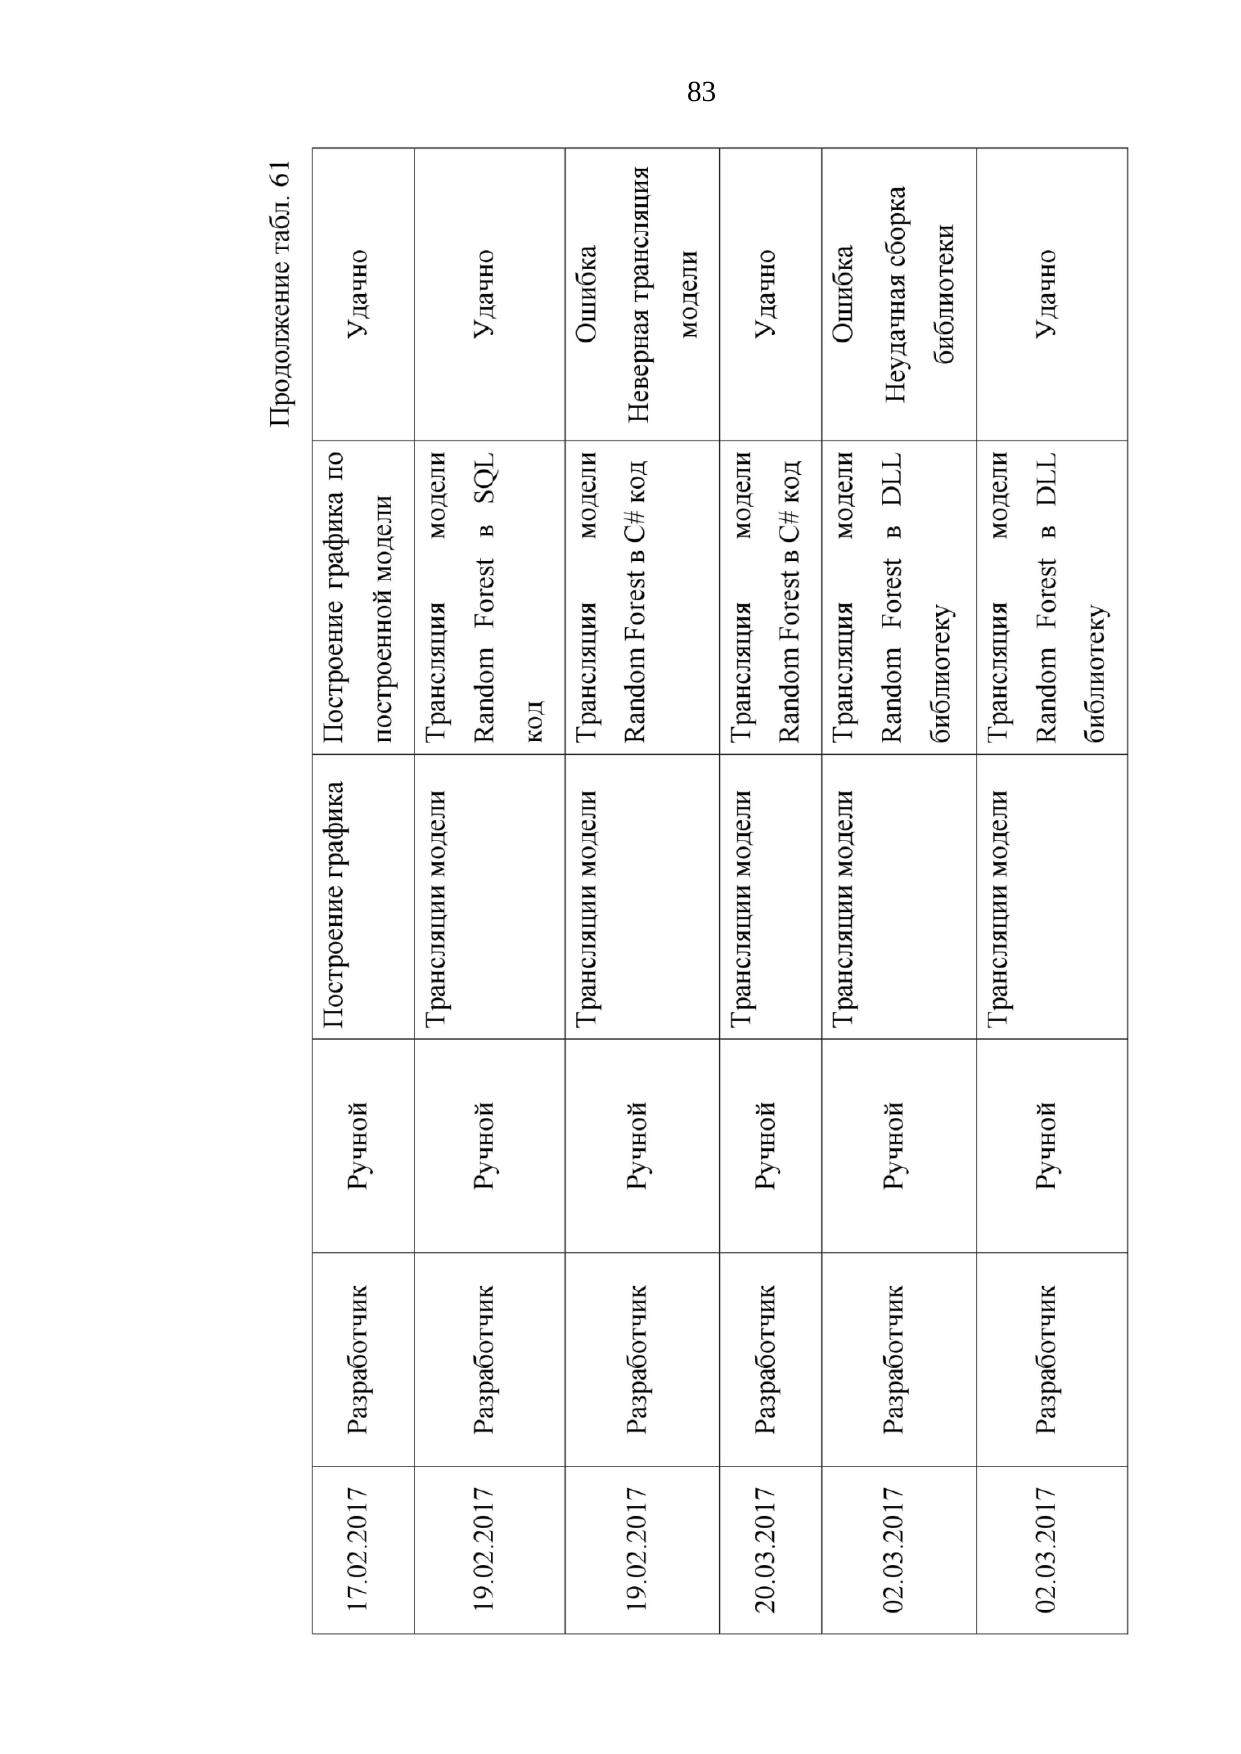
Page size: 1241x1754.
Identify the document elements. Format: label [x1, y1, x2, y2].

picture [179, 118, 1161, 1656]
